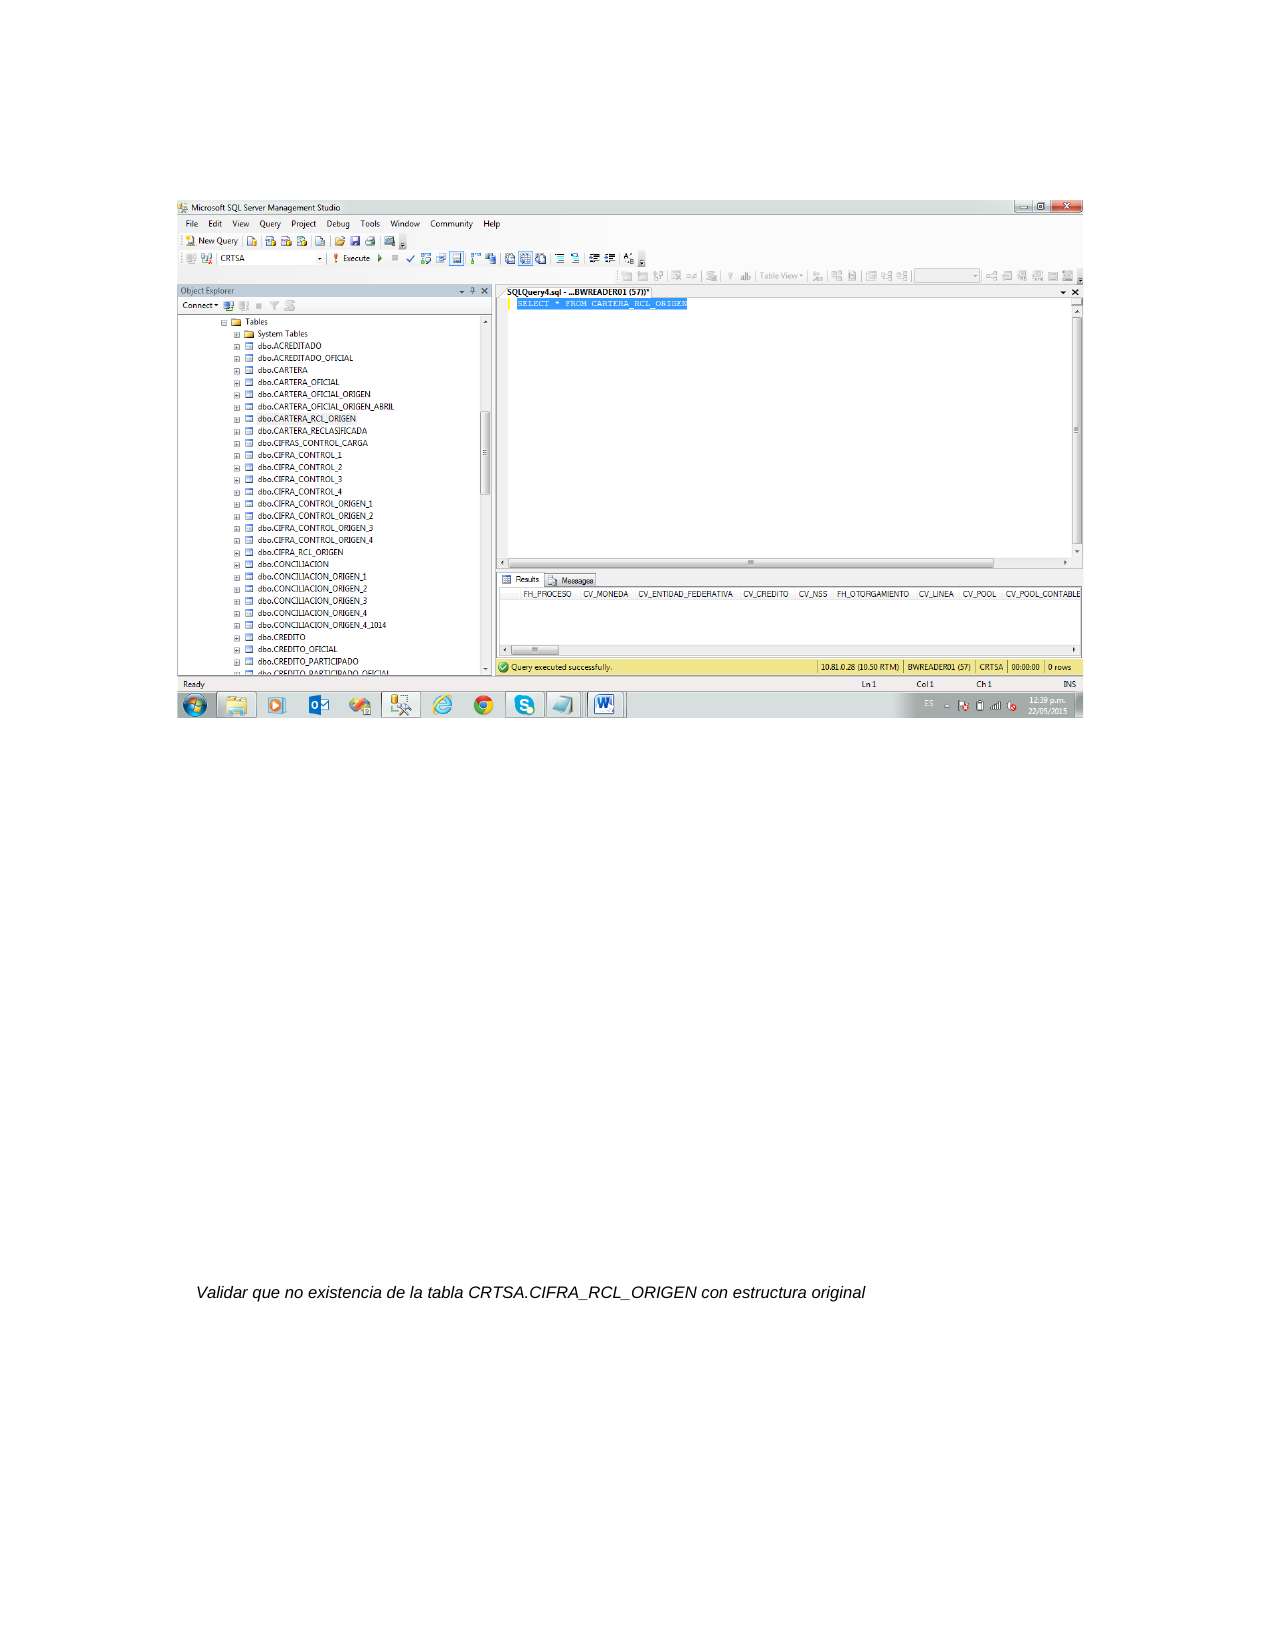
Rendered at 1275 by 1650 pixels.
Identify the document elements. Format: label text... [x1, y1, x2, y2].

picture [177, 200, 1084, 718]
text Validar que no existencia de la tabla CRTSA.CIFRA_RCL_ORIGEN con estructura original [177, 1277, 1100, 1302]
